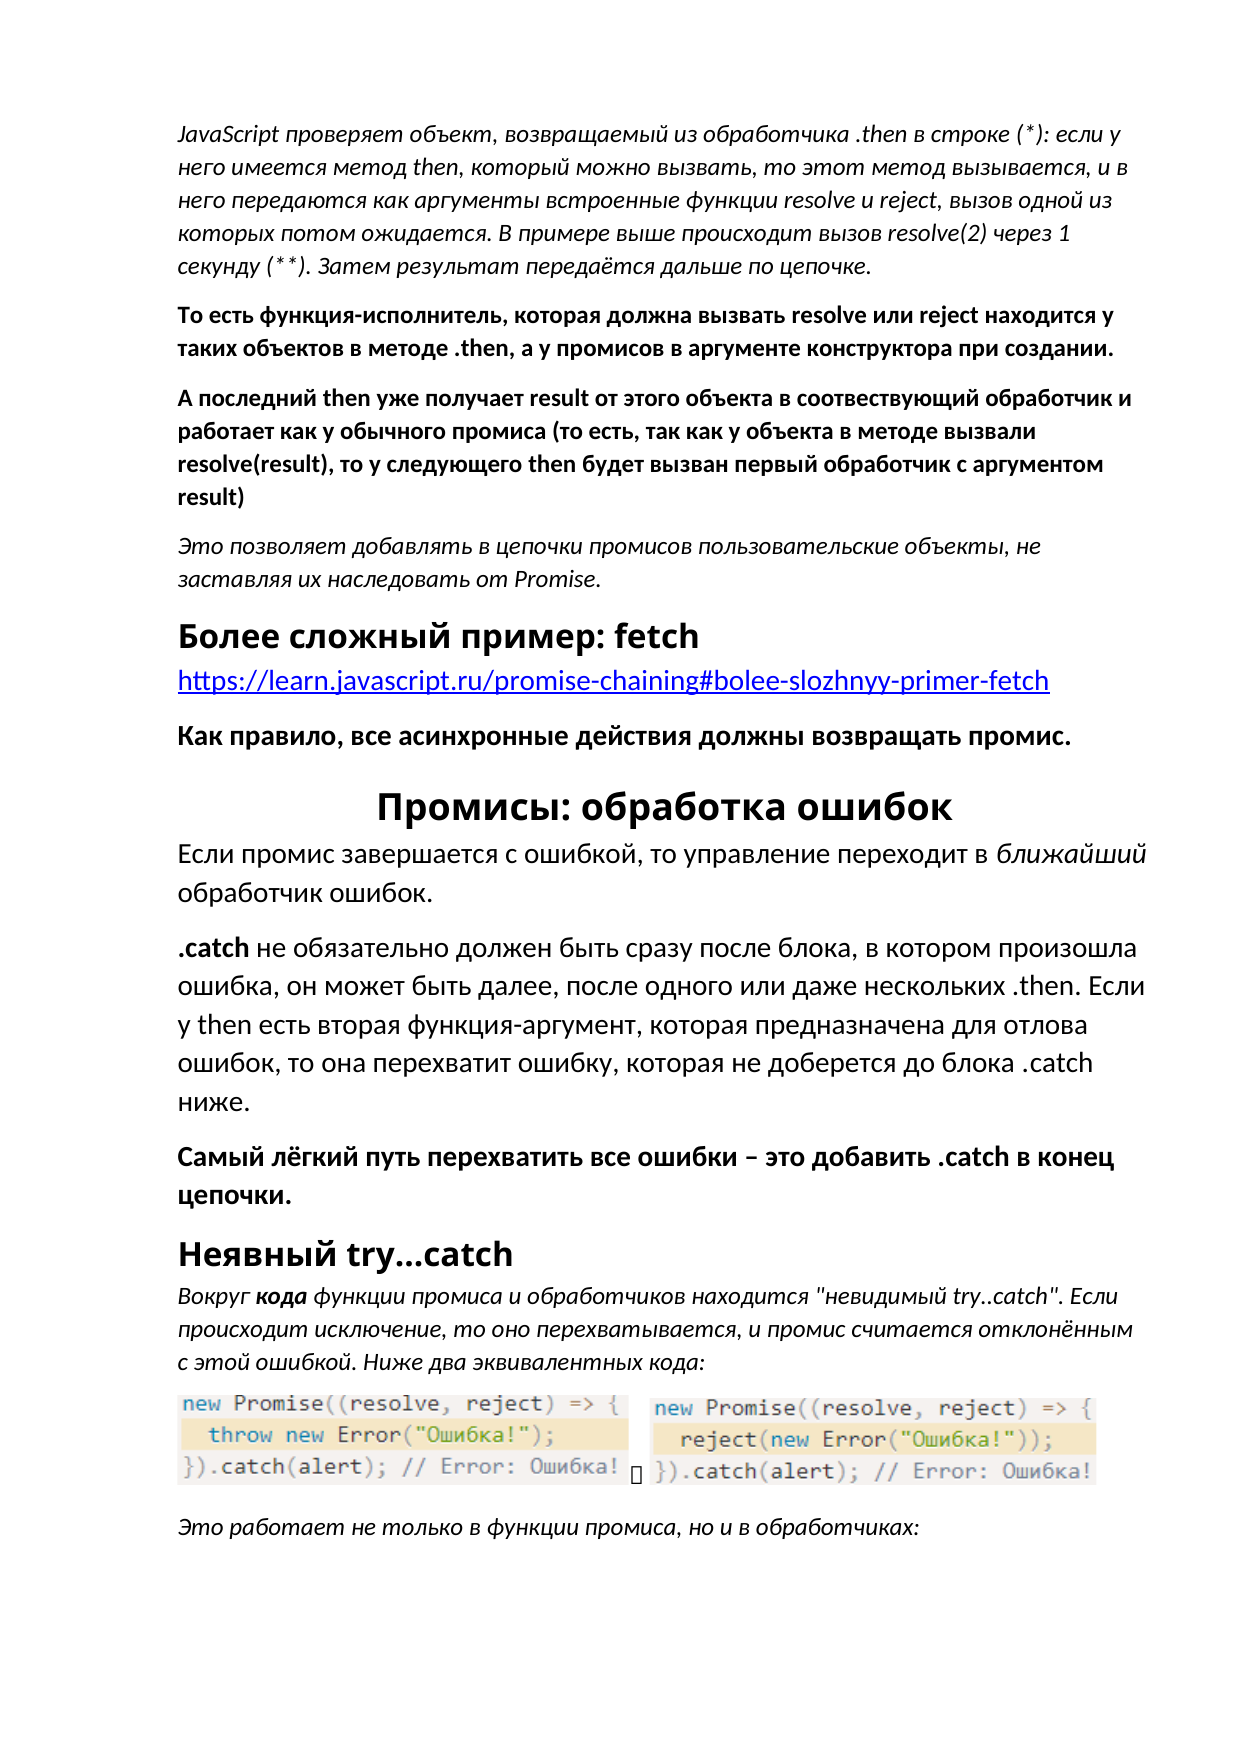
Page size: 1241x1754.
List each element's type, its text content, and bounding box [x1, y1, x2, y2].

text Вокруг кода функции промиса и обработчиков находится "невидимый try..catch". Если происходит исключение, то оно перехватывается, и промис считается отклонённым с этой ошибкой. Ниже два эквивалентных кода: [177, 1280, 1152, 1377]
picture [649, 1398, 1097, 1485]
text Это позволяет добавлять в цепочки промисов пользовательские объекты, не заставляя их наследовать от Promise. [177, 530, 1152, 594]
subtitle Более сложный пример: fetch [177, 613, 1152, 658]
text Это работает не только в функции промиса, но и в обработчиках: [177, 1511, 1152, 1542]
picture [177, 1395, 629, 1485]
text Самый лёгкий путь перехватить все ошибки – это добавить .catch в конец цепочки. [177, 1138, 1152, 1212]
text https://learn.javascript.ru/promise-chaining#bolee-slozhnyy-primer-fetch [177, 662, 1152, 697]
text То есть функция-исполнитель, которая должна вызвать resolve или reject находится у таких объектов в методе .then, а у промисов в аргументе конструктора при создании. [177, 299, 1152, 363]
text Если промис завершается с ошибкой, то управление переходит в ближайший обработчик ошибок. [177, 835, 1152, 909]
text А последний then уже получает result от этого объекта в соотвествующий обработчик и работает как у обычного промиса (то есть, так как у объекта в методе вызвали resolve(result), то у следующего then будет вызван первый обработчик с аргументом result) [177, 382, 1152, 511]
subtitle Промисы: обработка ошибок [177, 780, 1152, 831]
text JavaScript проверяет объект, возвращаемый из обработчика .then в строке (*): если у него имеется метод then, который можно вызвать, то этот метод вызывается, и в него передаются как аргументы встроенные функции resolve и reject, вызов одной из которых потом ожидается. В примере выше происходит вызов resolve(2) через 1 секунду (**). Затем результат передаётся дальше по цепочке. [177, 118, 1152, 280]
text Как правило, все асинхронные действия должны возвращать промис. [177, 717, 1152, 752]
text .catch не обязательно должен быть сразу после блока, в котором произошла ошибка, он может быть далее, после одного или даже нескольких .then. Если у then есть вторая функция-аргумент, которая предназначена для отлова ошибок, то она перехватит ошибку, которая не доберется до блока .catch ниже. [177, 929, 1152, 1118]
subtitle Неявный try…catch [177, 1231, 1152, 1277]
